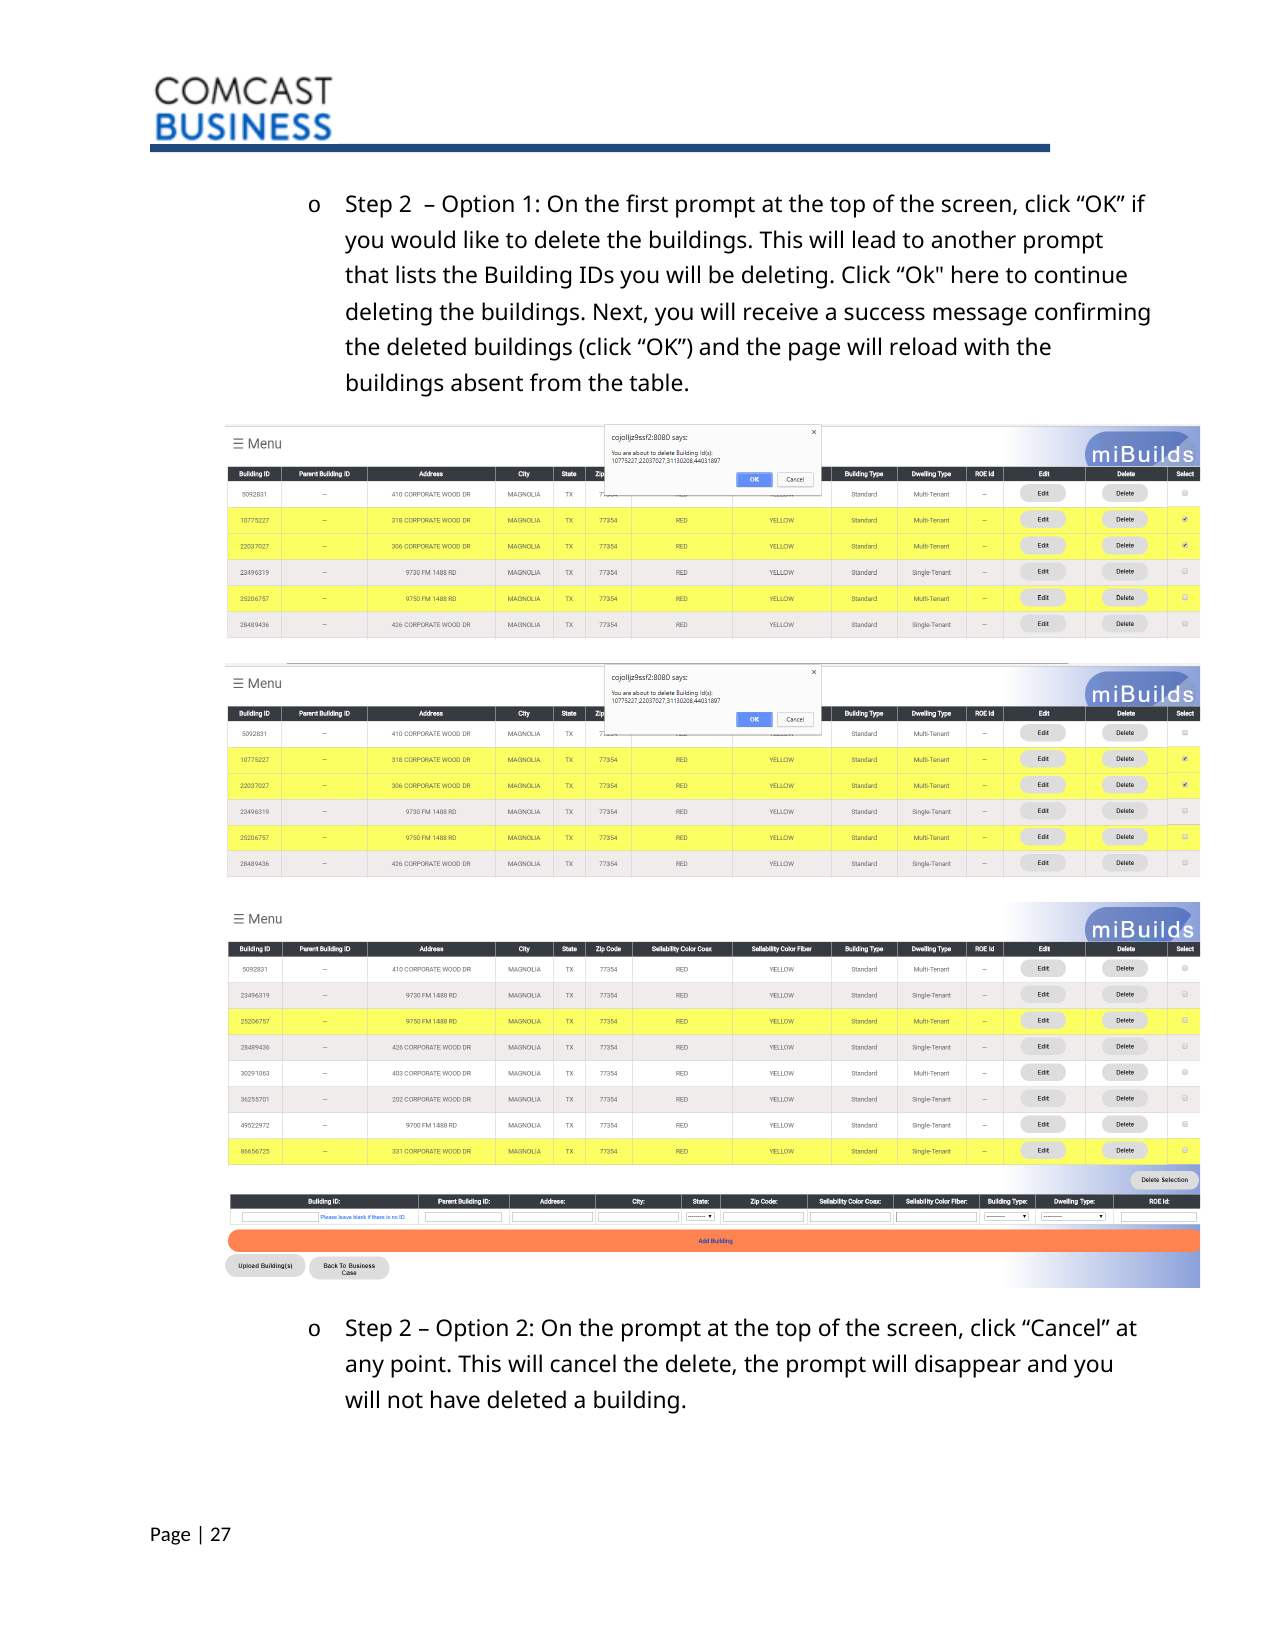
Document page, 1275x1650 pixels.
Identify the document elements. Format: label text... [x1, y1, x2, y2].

picture [150, 75, 338, 144]
picture [225, 902, 1200, 1288]
picture [225, 424, 1200, 639]
list Step 2 – Option 1: On the first prompt at the top of the screen, click “OK” if you would like to delete the buildings. This will lead to another prompt that lists the Building IDs you will be deleting. Click “Ok" here to continue deleting the buildings. Next, you will receive a success message confirming the deleted buildings (click “OK”) and the page will reload with the buildings absent from the table. [307, 187, 1153, 398]
picture [225, 663, 1200, 878]
list Step 2 – Option 2: On the prompt at the top of the screen, click “Cancel” at any point. This will cancel the delete, the prompt will disappear and you will not have deleted a building. [307, 1312, 1153, 1415]
